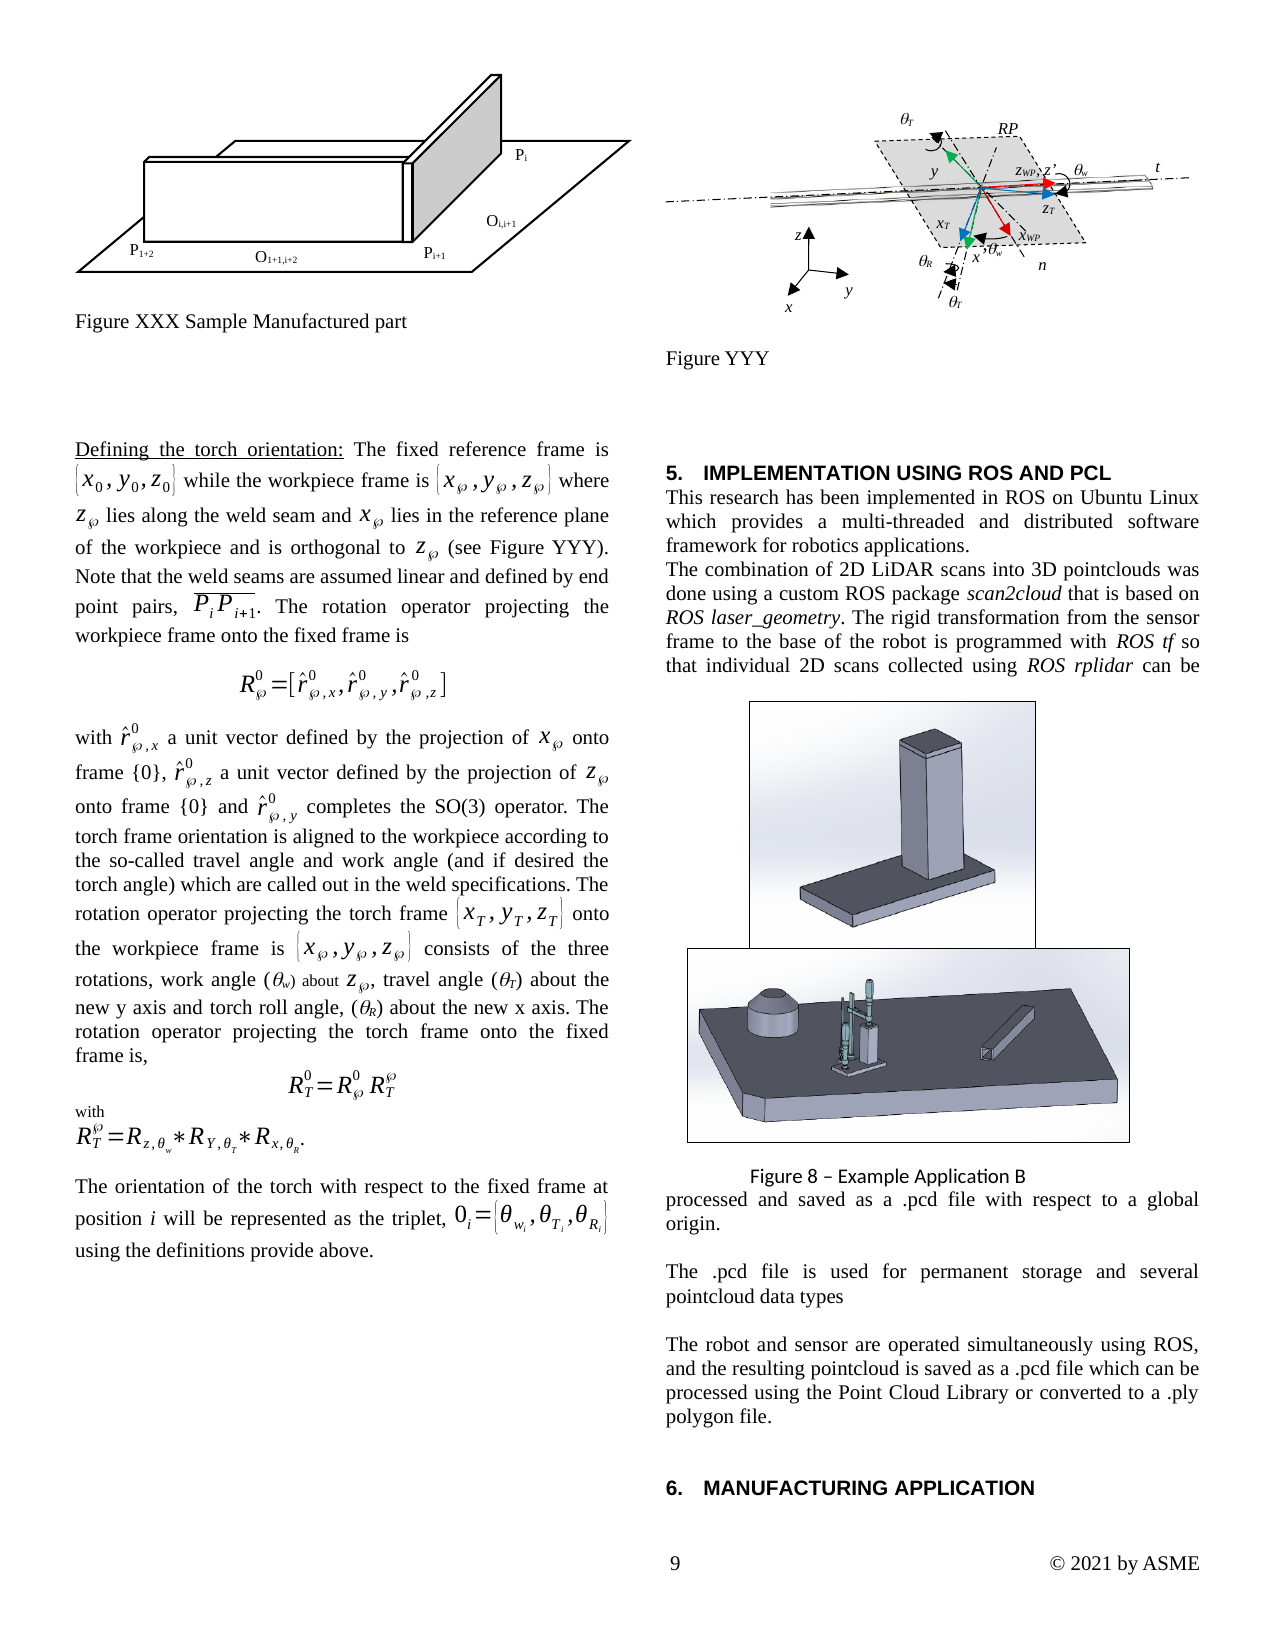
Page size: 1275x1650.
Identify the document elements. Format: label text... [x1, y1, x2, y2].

list IMPLEMENTATION USING ROS AND PCL [666, 461, 1200, 485]
list MANUFACTURING APPLICATION [666, 1476, 1200, 1500]
text with a unit vector defined by the projection of onto frame {0}, a unit vector defined by the projection of onto frame {0} and completes the SO(3) operator. The torch frame orientation is aligned to the workpiece according to the so-called travel angle and work angle (and if desired the torch angle) which are called out in the weld specifications. The rotation operator projecting the torch frame onto the workpiece frame is consists of the three rotations, work angle (w) about , travel angle (T) about the new y axis and torch roll angle, (R) about the new x axis. The rotation operator projecting the torch frame onto the fixed frame is, [75, 719, 609, 1067]
picture [972, 170, 1047, 186]
text The .pcd file is used for permanent storage and several pointcloud data types [666, 1259, 1200, 1308]
text The robot and sensor are operated simultaneously using ROS, and the resulting pointcloud is saved as a .pcd file which can be processed using the Point Cloud Library or converted to a .ply polygon file. [666, 1332, 1200, 1428]
picture [997, 185, 1043, 192]
text The combination of 2D LiDAR scans into 3D pointclouds was done using a custom ROS package scan2cloud that is based on ROS laser_geometry. The rigid transformation from the sensor frame to the base of the robot is programmed with ROS tf so that individual 2D scans collected using ROS rplidar can be processed and saved as a .pcd file with respect to a global origin. [666, 557, 1200, 1235]
text Figure XXX Sample Manufactured part [75, 309, 609, 333]
text Defining the torch orientation: The fixed reference frame is while the workpiece frame is where lies along the weld seam and lies in the reference plane of the workpiece and is orthogonal to (see Figure YYY). Note that the weld seams are assumed linear and defined by end point pairs, . The rotation operator projecting the workpiece frame onto the fixed frame is [75, 437, 609, 647]
picture [969, 208, 975, 223]
text The orientation of the torch with respect to the fixed frame at position i will be represented as the triplet, using the definitions provide above. [75, 1173, 609, 1262]
text . [75, 1121, 609, 1155]
picture [770, 170, 979, 223]
text with [75, 1102, 609, 1121]
text This research has been implemented in ROS on Ubuntu Linux which provides a multi-threaded and distributed software framework for robotics applications. [666, 485, 1200, 557]
picture [985, 170, 1177, 223]
text Figure YYY [666, 346, 1200, 370]
picture [975, 191, 1001, 223]
